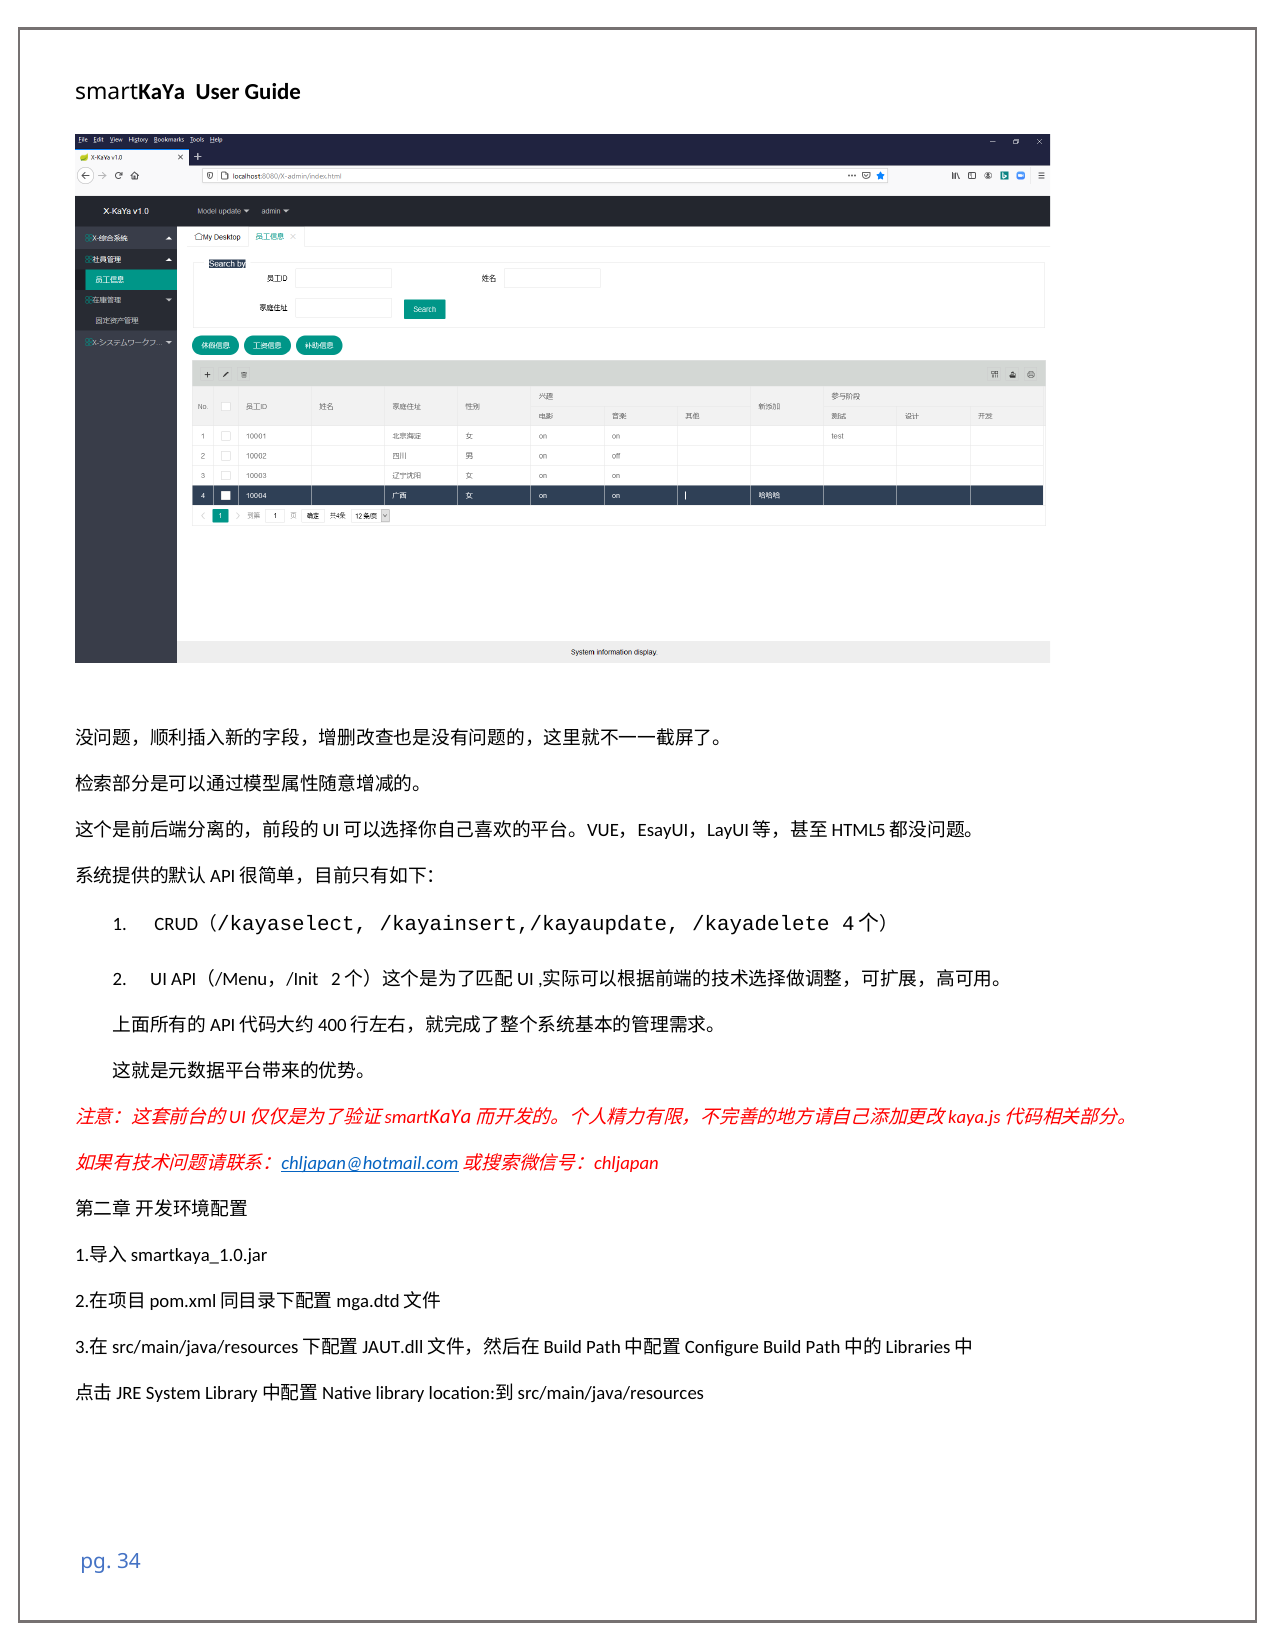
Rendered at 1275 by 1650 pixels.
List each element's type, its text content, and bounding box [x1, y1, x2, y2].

text 1.导入smartkaya_1.0.jar [75, 1239, 1200, 1267]
text 3.在src/main/java/resources下配置JAUT.dll文件，然后在Build Path中配置Configure Build Path中的Libraries中 [75, 1331, 1200, 1358]
list CRUD（/kayaselect, /kayainsert,/kayaupdate, /kayadelete 4个） [112, 906, 1200, 937]
text 点击JRE System Library 中配置Native library location:到src/main/java/resources [75, 1377, 1200, 1404]
text 这就是元数据平台带来的优势。 [112, 1056, 1200, 1083]
text 第二章 开发环境配置 [75, 1193, 1200, 1221]
picture [75, 134, 1050, 663]
text 这个是前后端分离的，前段的UI可以选择你自己喜欢的平台。VUE，EsayUI，LayUI等，甚至HTML5都没问题。 [75, 814, 1200, 842]
text 上面所有的API代码大约400行左右，就完成了整个系统基本的管理需求。 [112, 1010, 1200, 1037]
text 如果有技术问题请联系：chljapan@hotmail.com 或搜索微信号：chljapan [75, 1148, 1200, 1175]
text 2.在项目pom.xml同目录下配置mga.dtd文件 [75, 1285, 1200, 1313]
list UI API（/Menu，/Init 2个）这个是为了匹配UI ,实际可以根据前端的技术选择做调整，可扩展，高可用。 [112, 964, 1200, 991]
text 注意：这套前台的UI仅仅是为了验证smartKaYa而开发的。个人精力有限，不完善的地方请自己添加更改kaya.js代码相关部分。 [75, 1102, 1200, 1129]
text 没问题，顺利插入新的字段，增删改查也是没有问题的，这里就不一一截屏了。 [75, 723, 1200, 750]
text 检索部分是可以通过模型属性随意增减的。 [75, 768, 1200, 796]
text 系统提供的默认API很简单，目前只有如下： [75, 860, 1200, 888]
